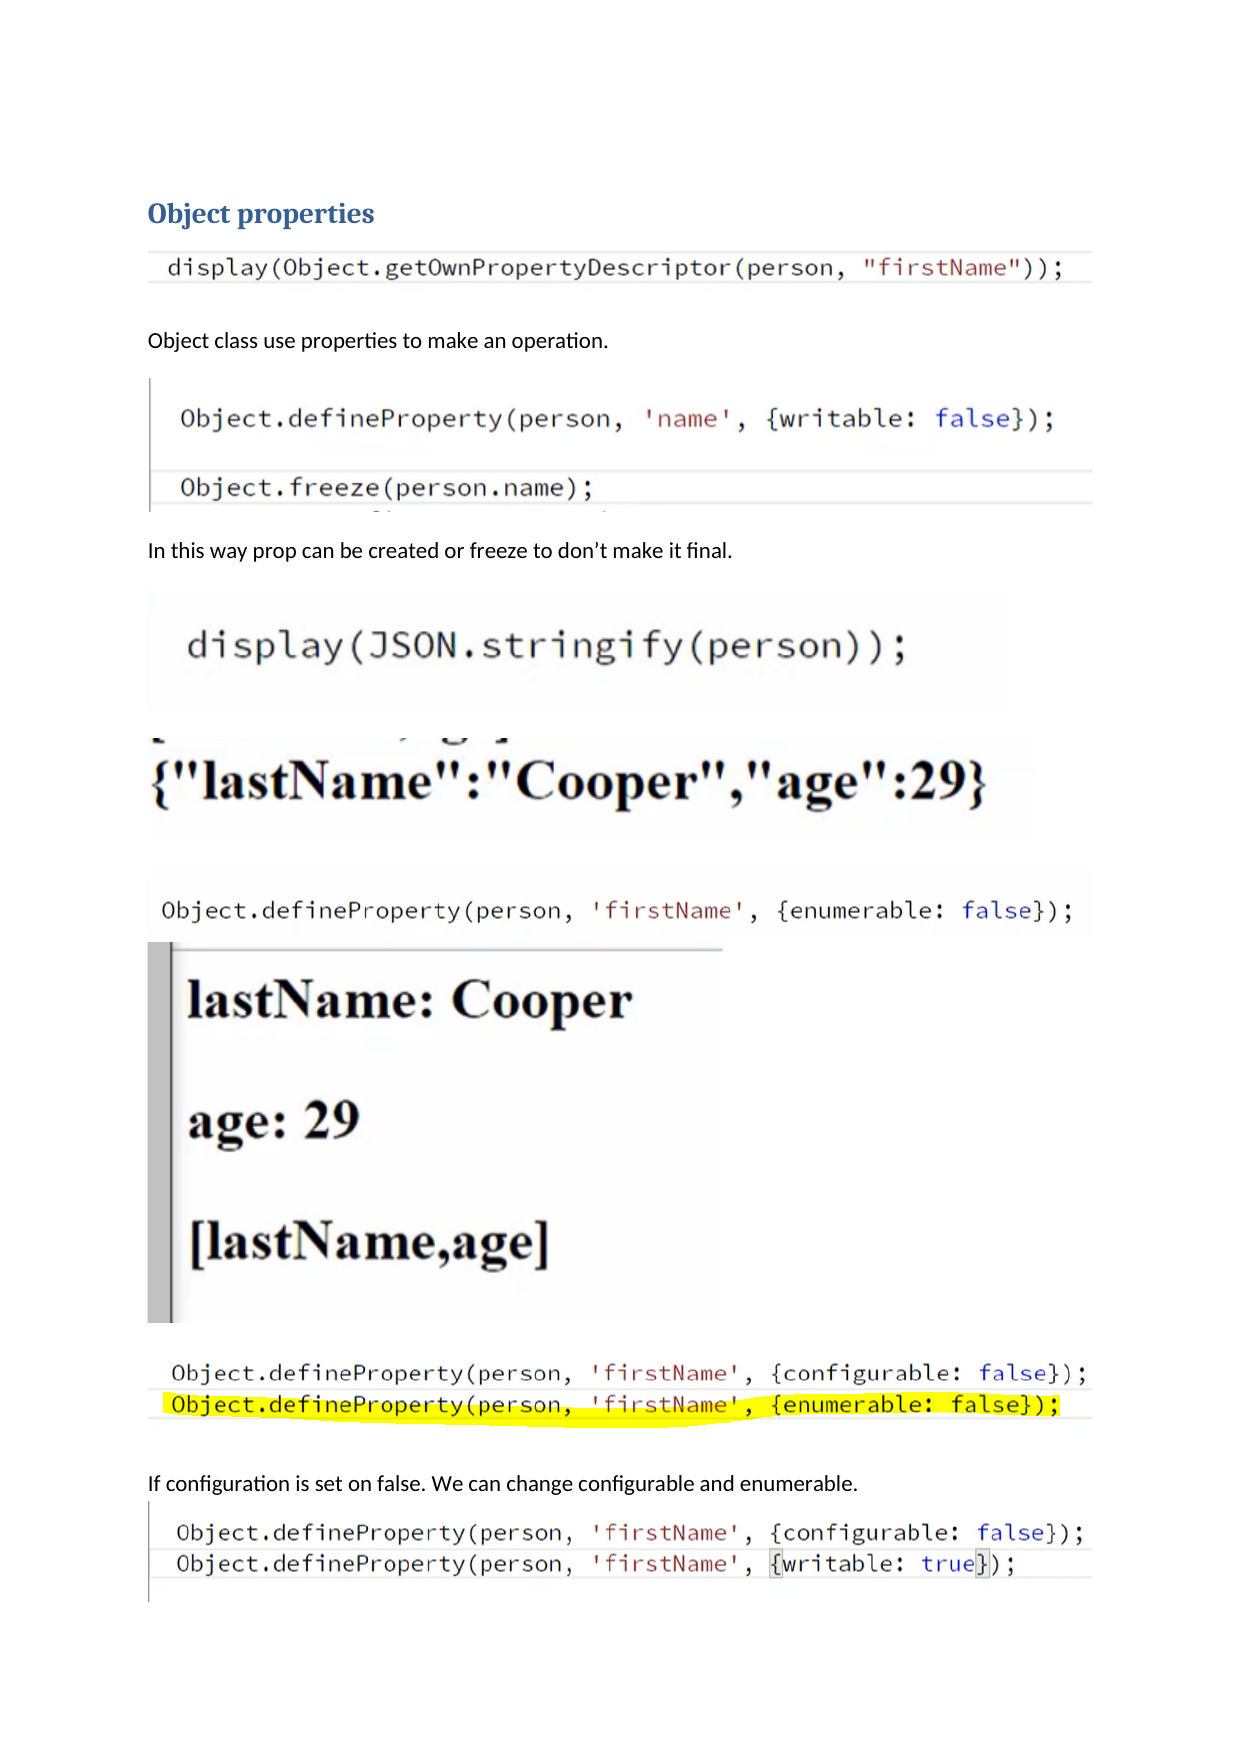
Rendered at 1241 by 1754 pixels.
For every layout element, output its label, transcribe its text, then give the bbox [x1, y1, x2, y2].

picture [147, 1347, 1093, 1445]
picture [147, 236, 1093, 301]
picture [147, 378, 1093, 512]
picture [147, 866, 1093, 939]
picture [147, 942, 723, 1323]
text In this way prop can be created or freeze to don’t make it final. [148, 537, 1093, 564]
text Object class use properties to make an operation. [148, 326, 1093, 354]
picture [147, 738, 1035, 842]
picture [147, 1501, 1093, 1602]
text If configuration is set on false. We can change configurable and enumerable. [148, 1469, 1093, 1501]
subtitle Object properties [148, 198, 1093, 231]
picture [147, 589, 1010, 714]
